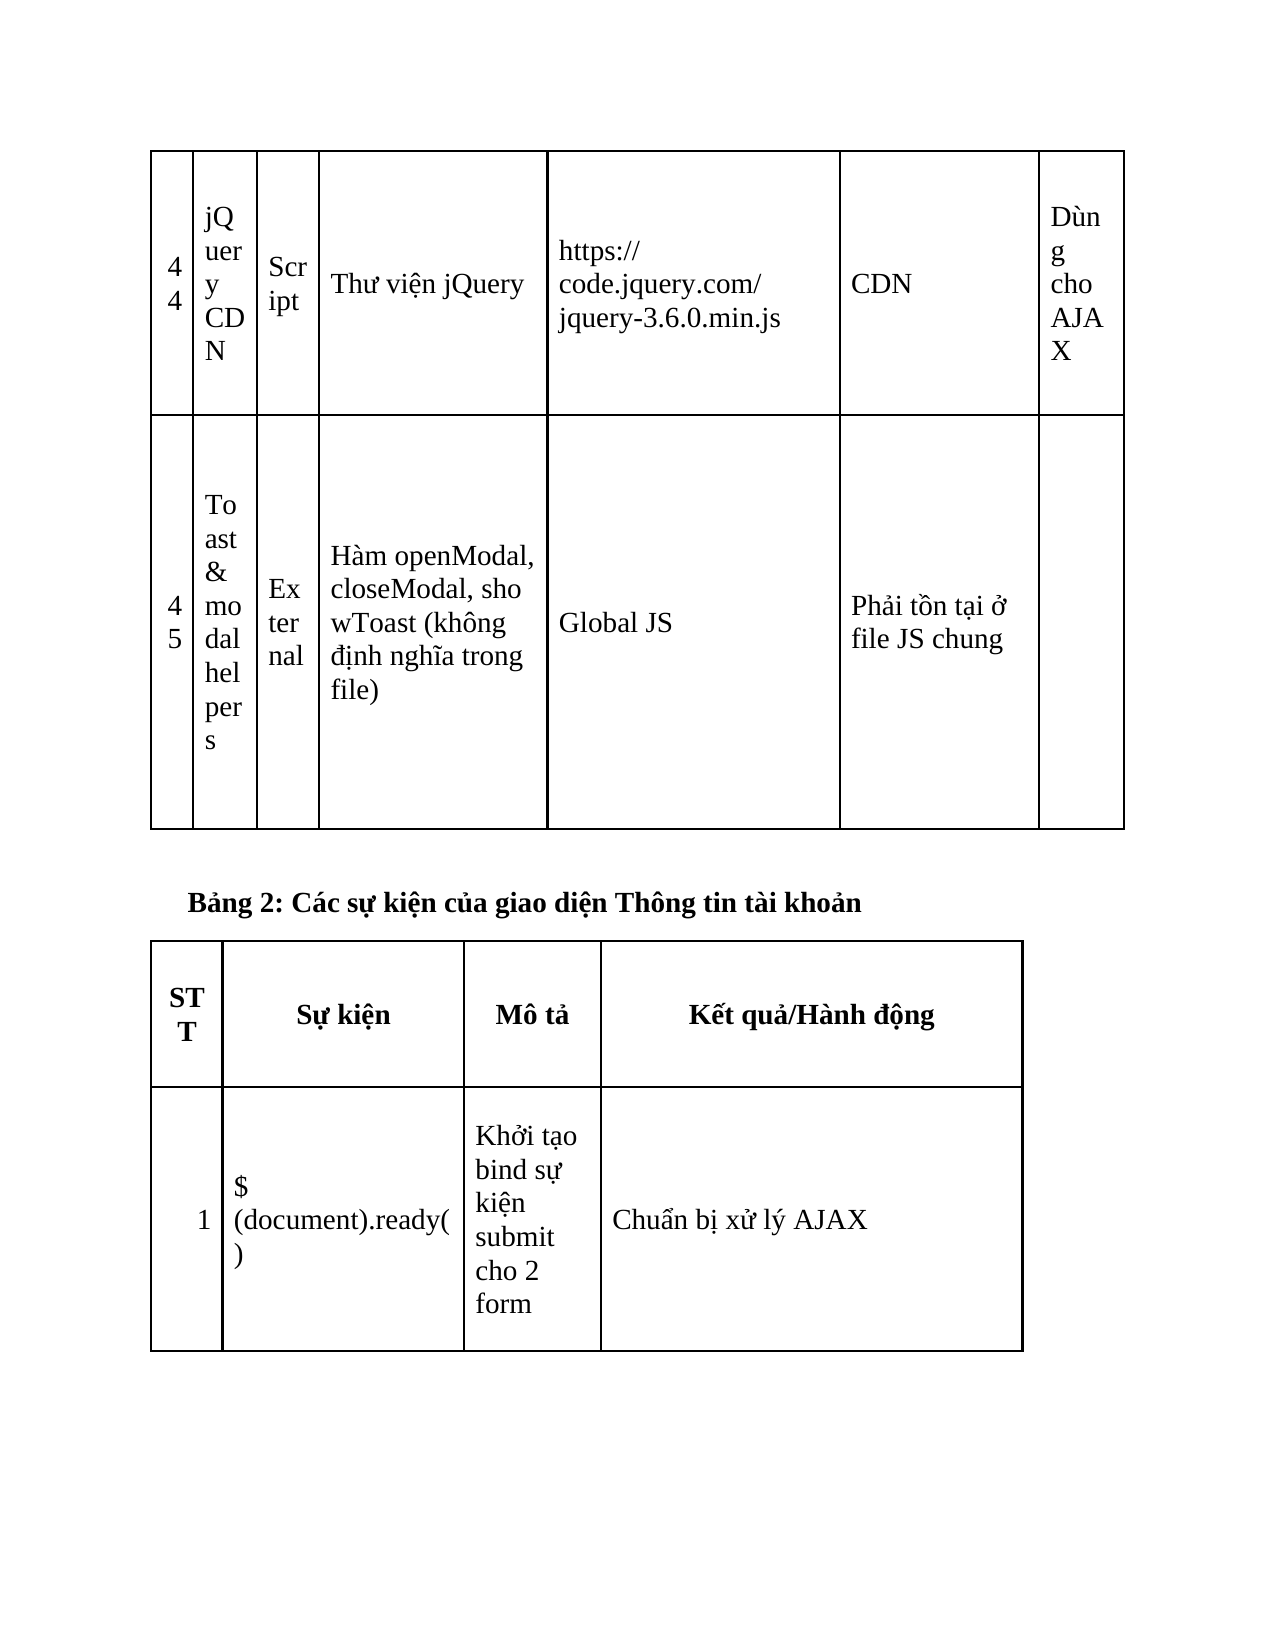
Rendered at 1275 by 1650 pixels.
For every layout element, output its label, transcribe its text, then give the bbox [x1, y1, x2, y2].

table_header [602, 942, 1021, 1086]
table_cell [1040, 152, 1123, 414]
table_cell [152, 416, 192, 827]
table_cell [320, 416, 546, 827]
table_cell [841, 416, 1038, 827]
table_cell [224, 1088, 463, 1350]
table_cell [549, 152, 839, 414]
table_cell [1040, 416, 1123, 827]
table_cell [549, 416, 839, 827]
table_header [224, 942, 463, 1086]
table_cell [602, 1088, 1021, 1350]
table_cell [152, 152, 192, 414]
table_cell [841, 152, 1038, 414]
text Bảng 2: Các sự kiện của giao diện Thông tin tài khoản [187, 885, 1125, 918]
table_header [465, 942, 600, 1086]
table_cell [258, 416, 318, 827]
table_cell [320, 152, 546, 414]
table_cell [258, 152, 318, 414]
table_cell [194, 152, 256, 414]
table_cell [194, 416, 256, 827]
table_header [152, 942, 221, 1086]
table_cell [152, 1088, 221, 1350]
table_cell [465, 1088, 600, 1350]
